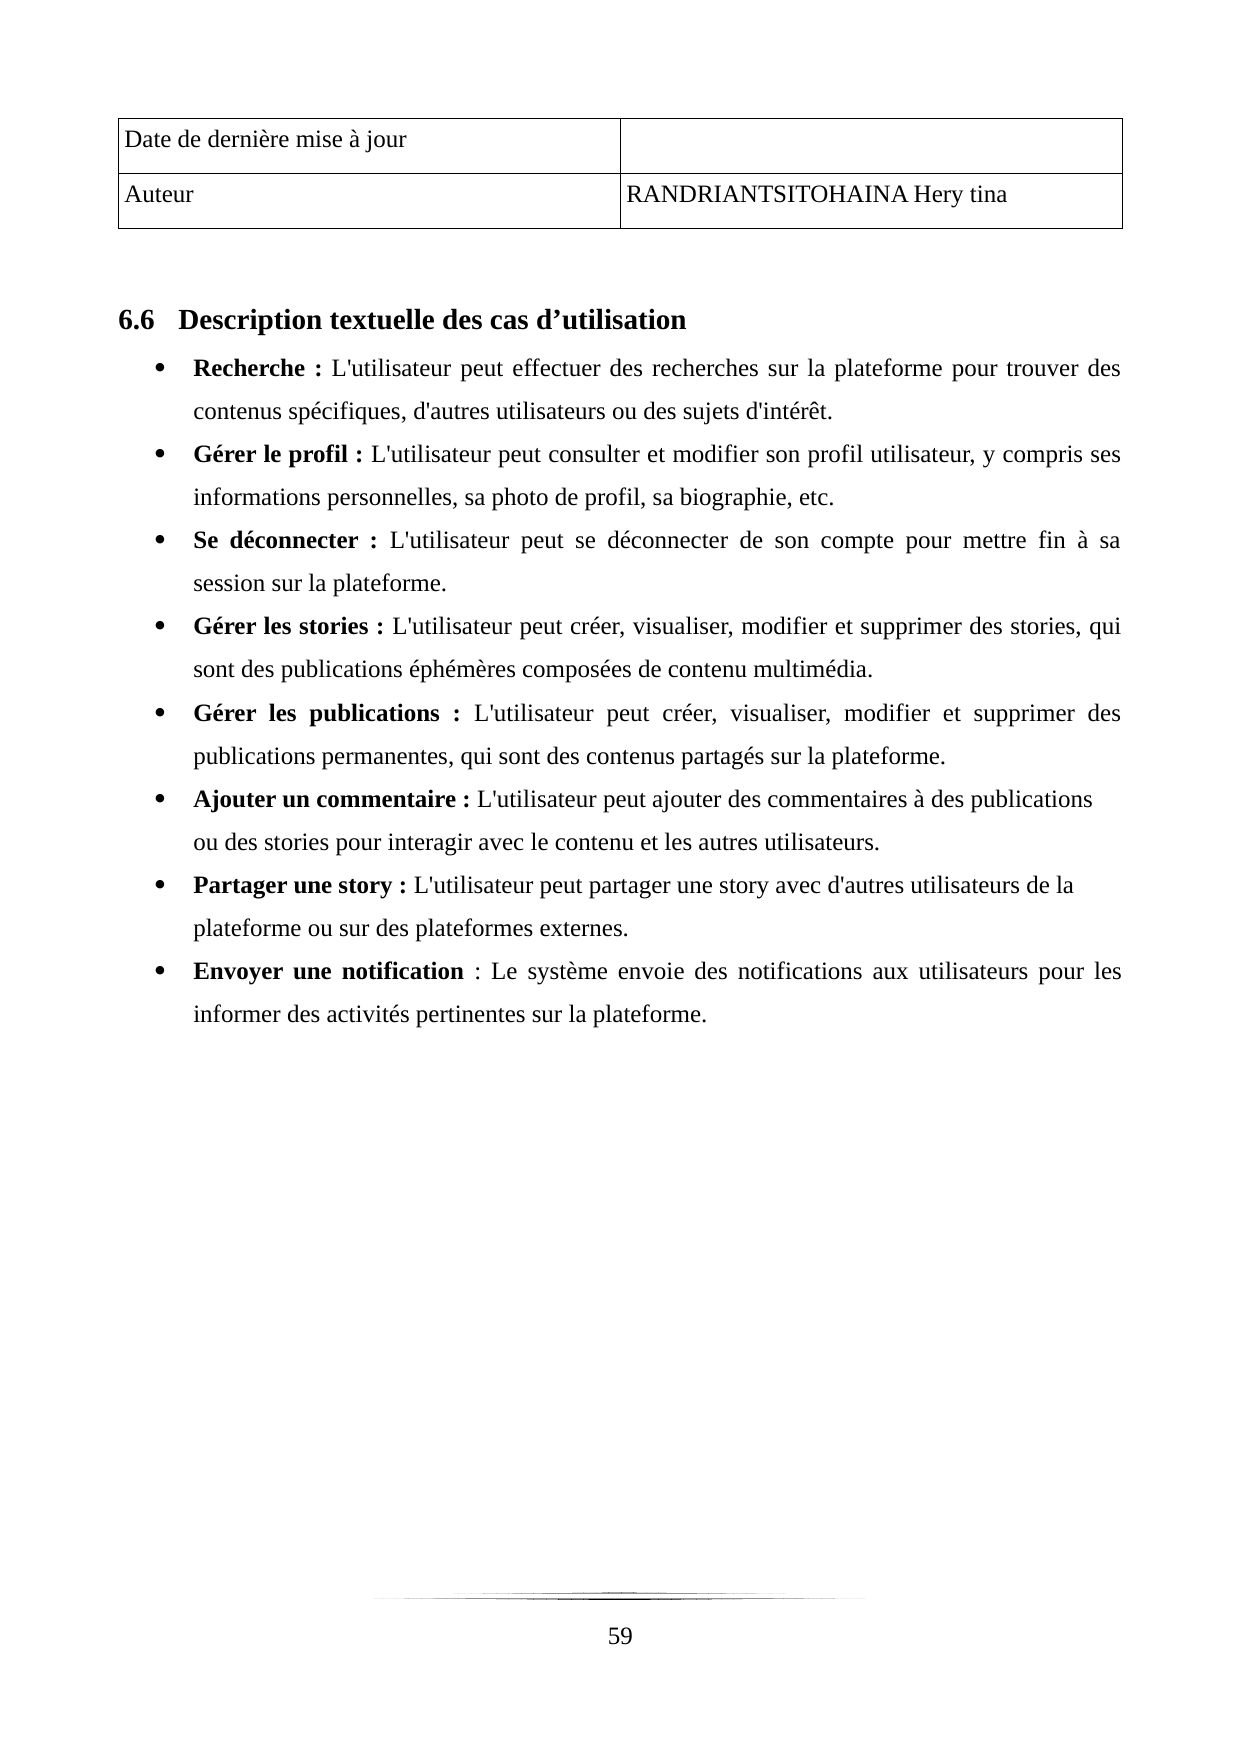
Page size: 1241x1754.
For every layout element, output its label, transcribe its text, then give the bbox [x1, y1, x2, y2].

table_cell [621, 119, 1122, 173]
picture [170, 1592, 1069, 1601]
list Gérer les stories : L'utilisateur peut créer, visualiser, modifier et supprimer des stories, qui sont des publications éphémères composées de contenu multimédia. [156, 611, 1122, 683]
list Partager une story : L'utilisateur peut partager une story avec d'autres utilisateurs de la plateforme ou sur des plateformes externes. [156, 870, 1122, 942]
list Recherche : L'utilisateur peut effectuer des recherches sur la plateforme pour trouver des contenus spécifiques, d'autres utilisateurs ou des sujets d'intérêt. [156, 353, 1122, 424]
table_cell Date de dernière mise à jour [119, 119, 620, 173]
table_cell Auteur [119, 174, 620, 228]
list Ajouter un commentaire : L'utilisateur peut ajouter des commentaires à des publications ou des stories pour interagir avec le contenu et les autres utilisateurs. [156, 784, 1122, 856]
table_cell RANDRIANTSITOHAINA Hery tina [621, 174, 1122, 228]
list Envoyer une notification : Le système envoie des notifications aux utilisateurs pour les informer des activités pertinentes sur la plateforme. [156, 956, 1122, 1028]
subtitle Description textuelle des cas d’utilisation [118, 302, 1122, 336]
list Gérer les publications : L'utilisateur peut créer, visualiser, modifier et supprimer des publications permanentes, qui sont des contenus partagés sur la plateforme. [156, 698, 1122, 769]
list Gérer le profil : L'utilisateur peut consulter et modifier son profil utilisateur, y compris ses informations personnelles, sa photo de profil, sa biographie, etc. [156, 439, 1122, 511]
list Se déconnecter : L'utilisateur peut se déconnecter de son compte pour mettre fin à sa session sur la plateforme. [156, 525, 1122, 597]
